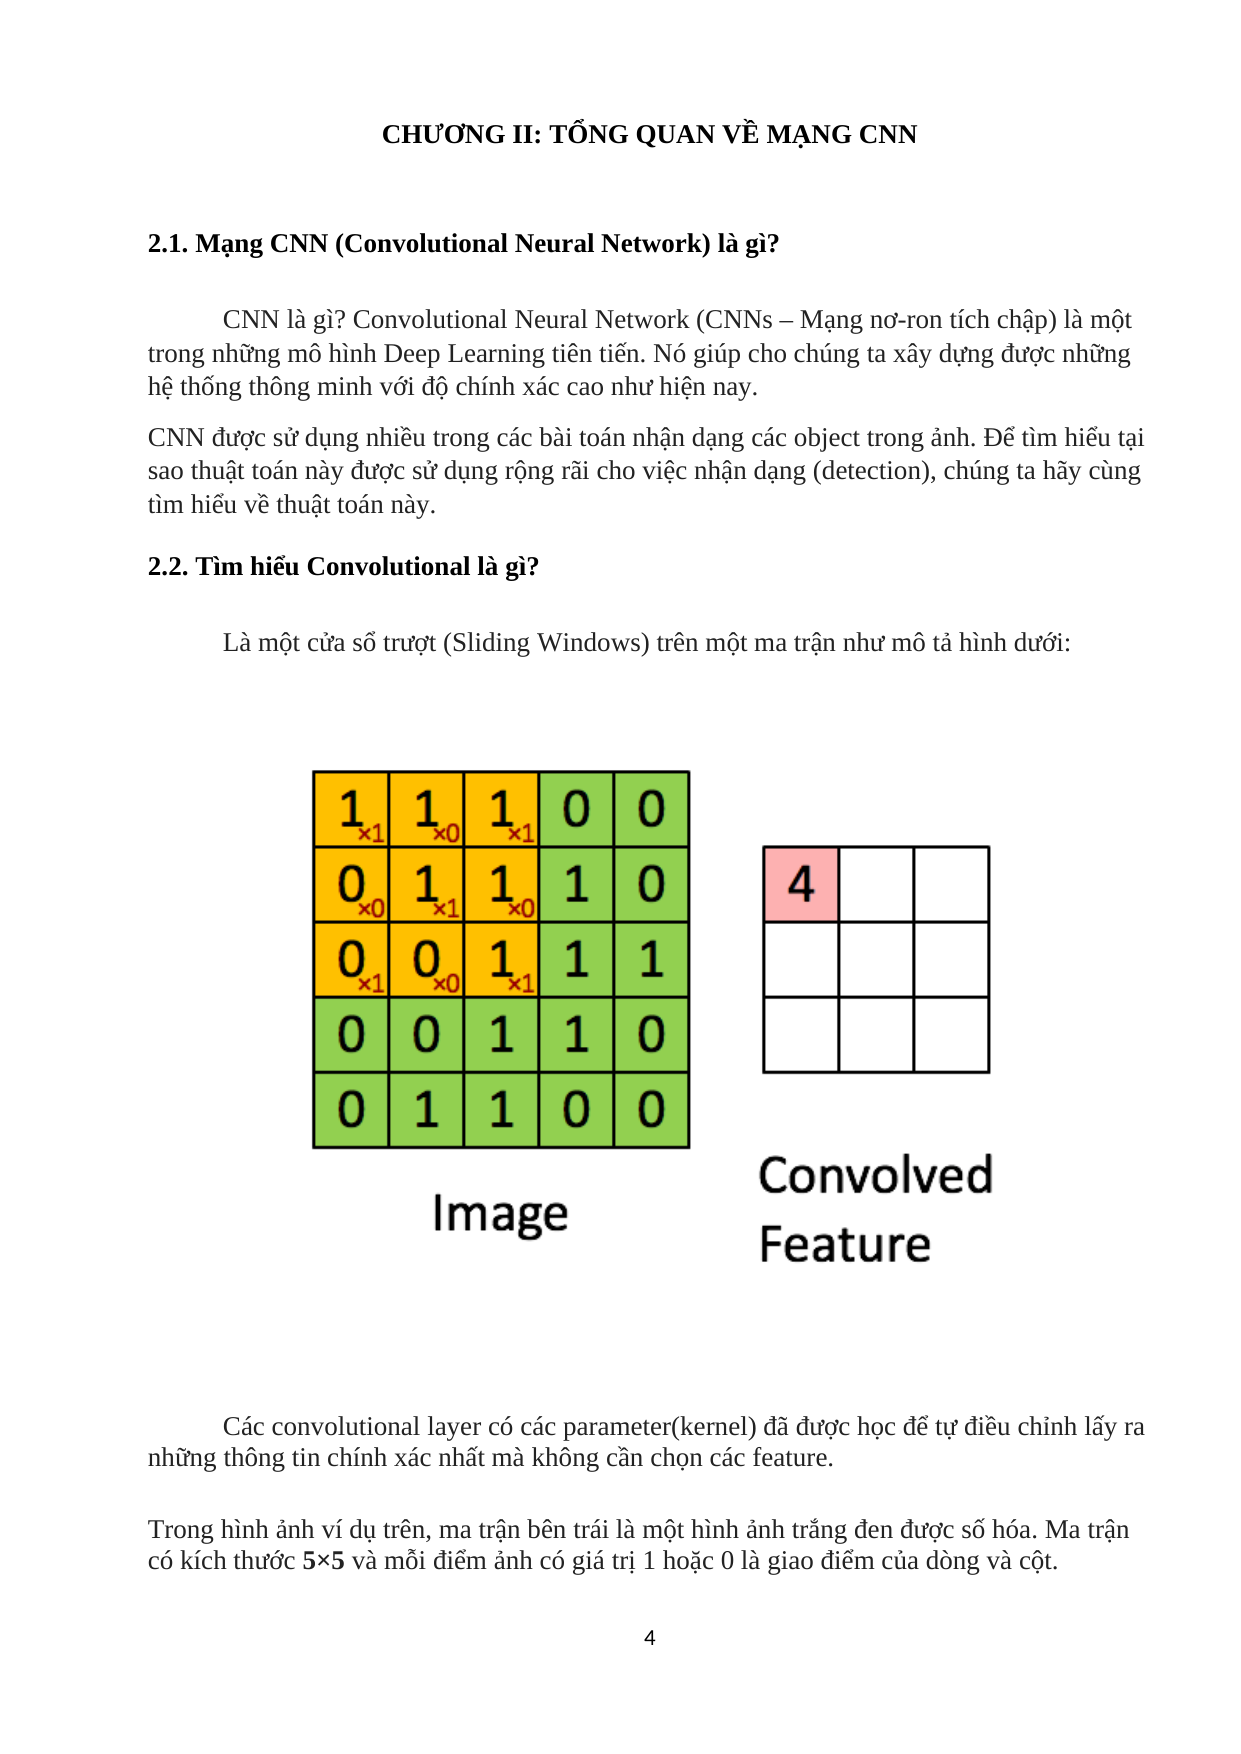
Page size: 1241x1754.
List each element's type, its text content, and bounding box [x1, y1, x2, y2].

text Là một cửa sổ trượt (Sliding Windows) trên một ma trận như mô tả hình dưới: [148, 626, 1152, 657]
text CNN được sử dụng nhiều trong các bài toán nhận dạng các object trong ảnh. Để tìm hiểu tại sao thuật toán này được sử dụng rộng rãi cho việc nhận dạng (detection), chúng ta hãy cùng tìm hiểu về thuật toán này. [148, 421, 1152, 519]
subtitle 2.1. Mạng CNN (Convolutional Neural Network) là gì? [148, 227, 1152, 259]
text CNN là gì? Convolutional Neural Network (CNNs – Mạng nơ-ron tích chập) là một trong những mô hình Deep Learning tiên tiến. Nó giúp cho chúng ta xây dựng được những hệ thống thông minh với độ chính xác cao như hiện nay. [148, 303, 1152, 402]
subtitle CHƯƠNG II: TỔNG QUAN VỀ MẠNG CNN [148, 118, 1152, 149]
picture [239, 698, 1061, 1298]
text Các convolutional layer có các parameter(kernel) đã được học để tự điều chỉnh lấy ra những thông tin chính xác nhất mà không cần chọn các feature. [148, 1410, 1152, 1473]
text Trong hình ảnh ví dụ trên, ma trận bên trái là một hình ảnh trắng đen được số hóa. Ma trận có kích thước 5×5 và mỗi điểm ảnh có giá trị 1 hoặc 0 là giao điểm của dòng và cột. [148, 1513, 1152, 1576]
subtitle 2.2. Tìm hiểu Convolutional là gì? [148, 550, 1152, 582]
